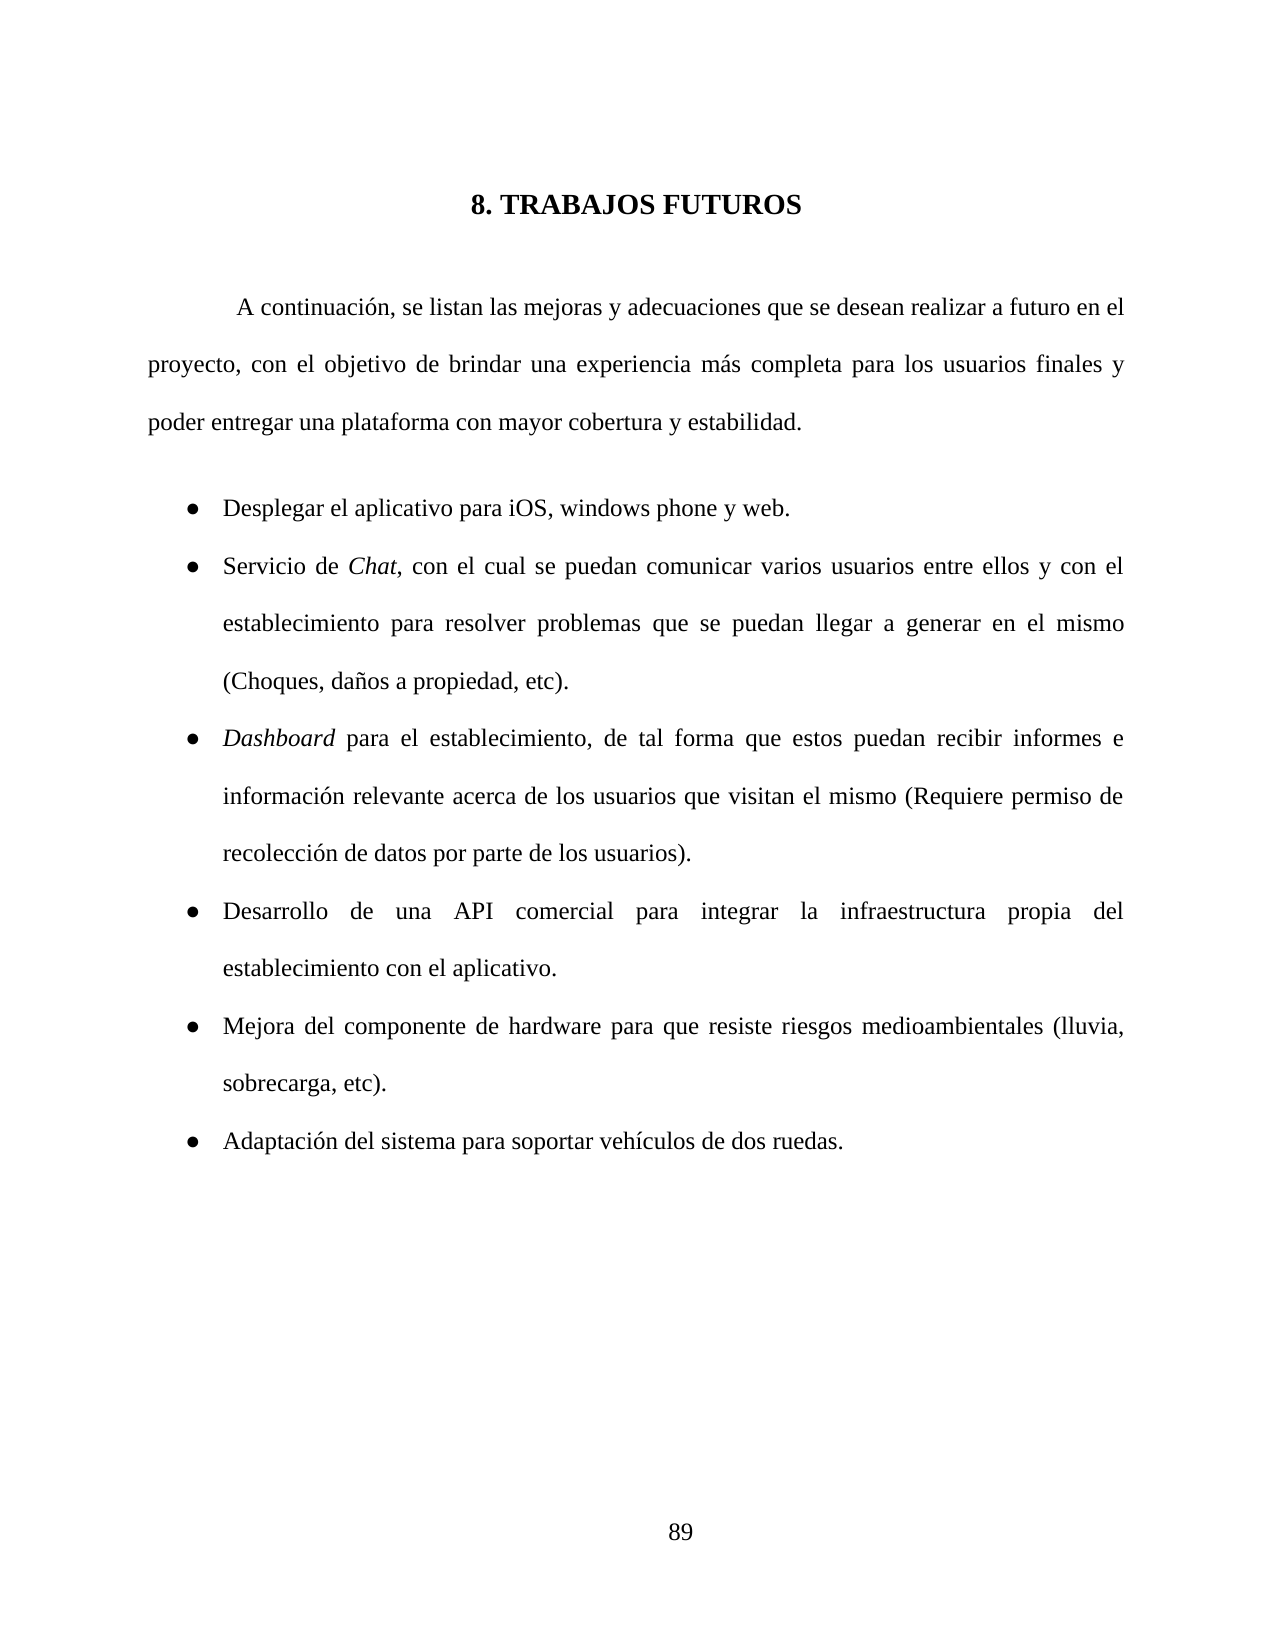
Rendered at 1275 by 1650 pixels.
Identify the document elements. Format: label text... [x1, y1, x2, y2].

text A continuación, se listan las mejoras y adecuaciones que se desean realizar a futuro en el proyecto, con el objetivo de brindar una experiencia más completa para los usuarios finales y poder entregar una plataforma con mayor cobertura y estabilidad. [148, 292, 1125, 436]
list Adaptación del sistema para soportar vehículos de dos ruedas. [185, 1126, 1125, 1154]
list Desplegar el aplicativo para iOS, windows phone y web. [185, 493, 1125, 522]
list Mejora del componente de hardware para que resiste riesgos medioambientales (lluvia, sobrecarga, etc). [185, 1011, 1125, 1097]
subtitle 8. TRABAJOS FUTUROS [148, 187, 1125, 221]
list Dashboard para el establecimiento, de tal forma que estos puedan recibir informes e información relevante acerca de los usuarios que visitan el mismo (Requiere permiso de recolección de datos por parte de los usuarios). [185, 723, 1125, 867]
list Desarrollo de una API comercial para integrar la infraestructura propia del establecimiento con el aplicativo. [185, 896, 1125, 982]
list Servicio de Chat, con el cual se puedan comunicar varios usuarios entre ellos y con el establecimiento para resolver problemas que se puedan llegar a generar en el mismo (Choques, daños a propiedad, etc). [185, 551, 1125, 694]
